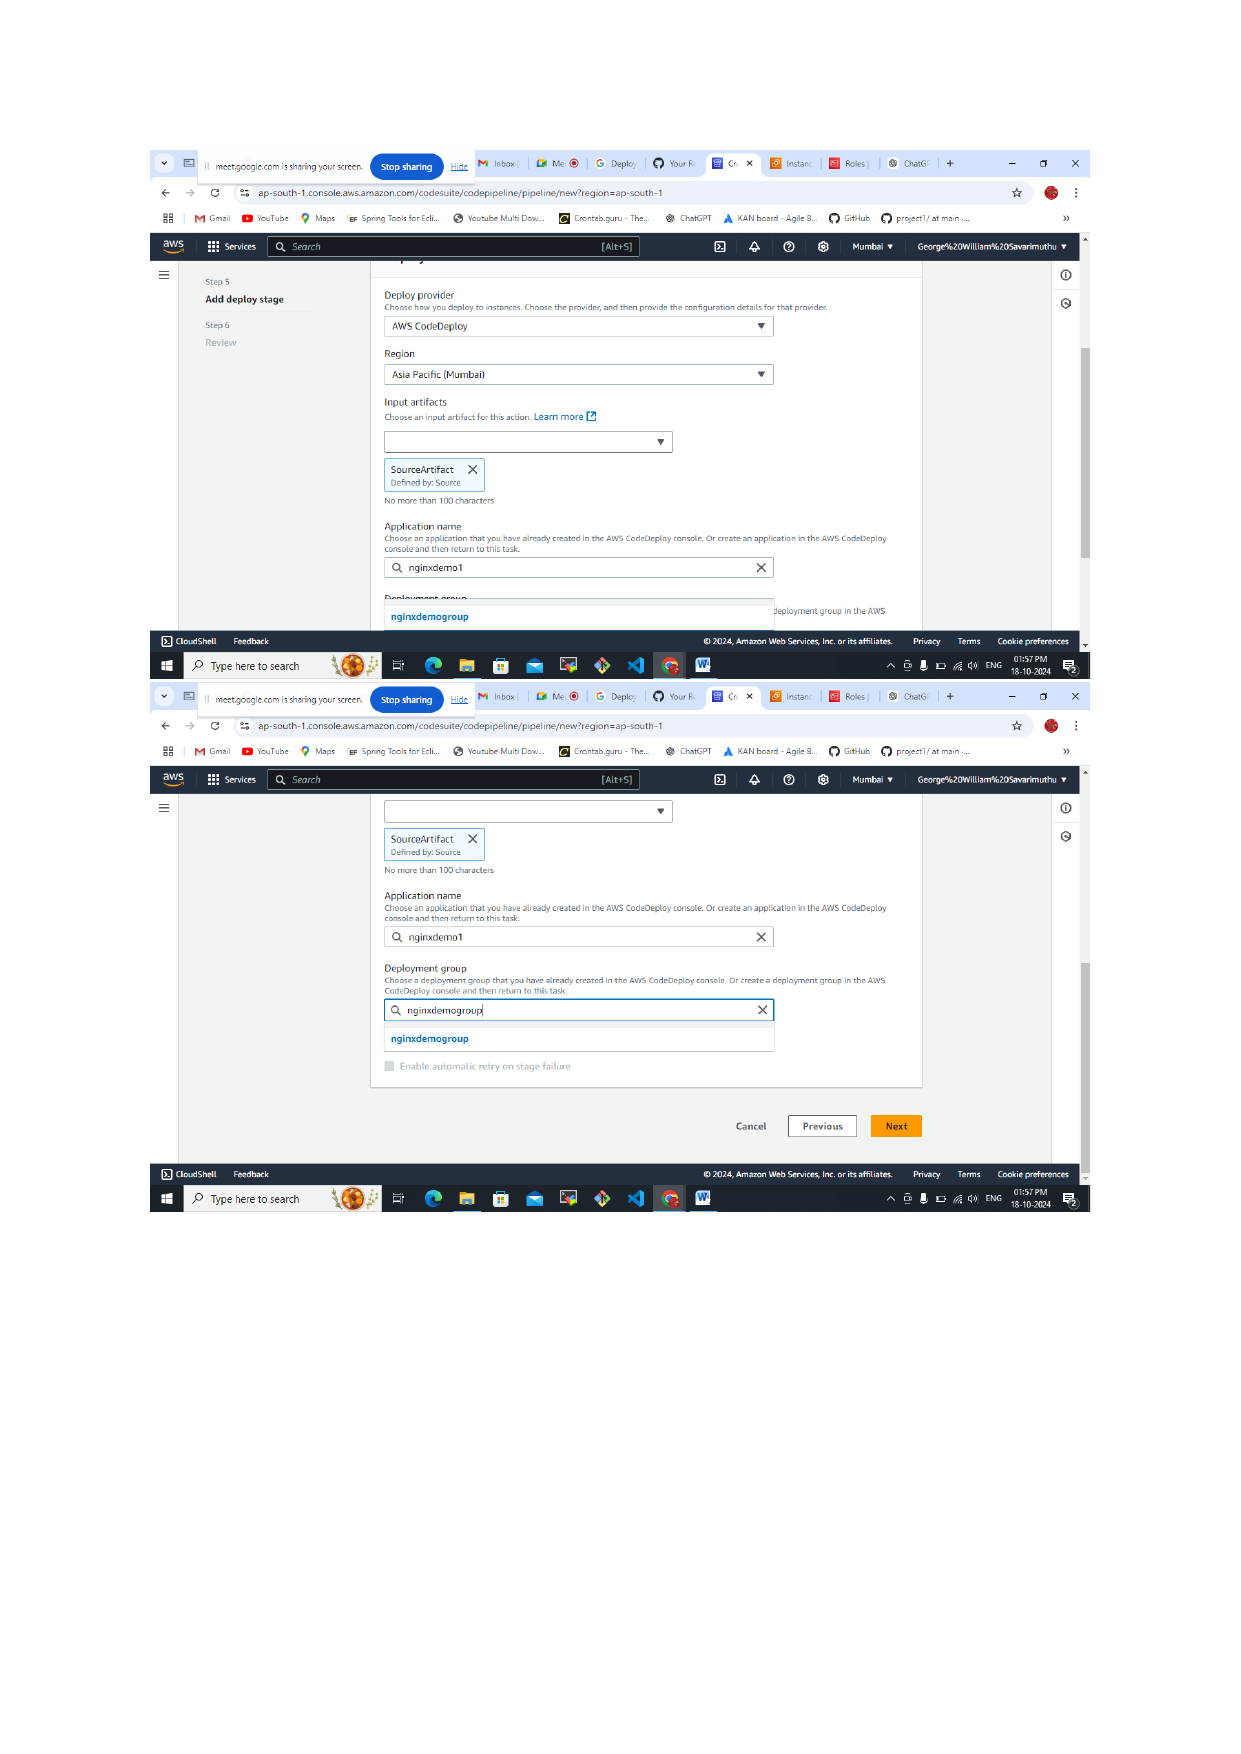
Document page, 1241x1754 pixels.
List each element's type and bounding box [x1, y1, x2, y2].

picture [150, 682, 1091, 1212]
picture [150, 150, 1091, 679]
